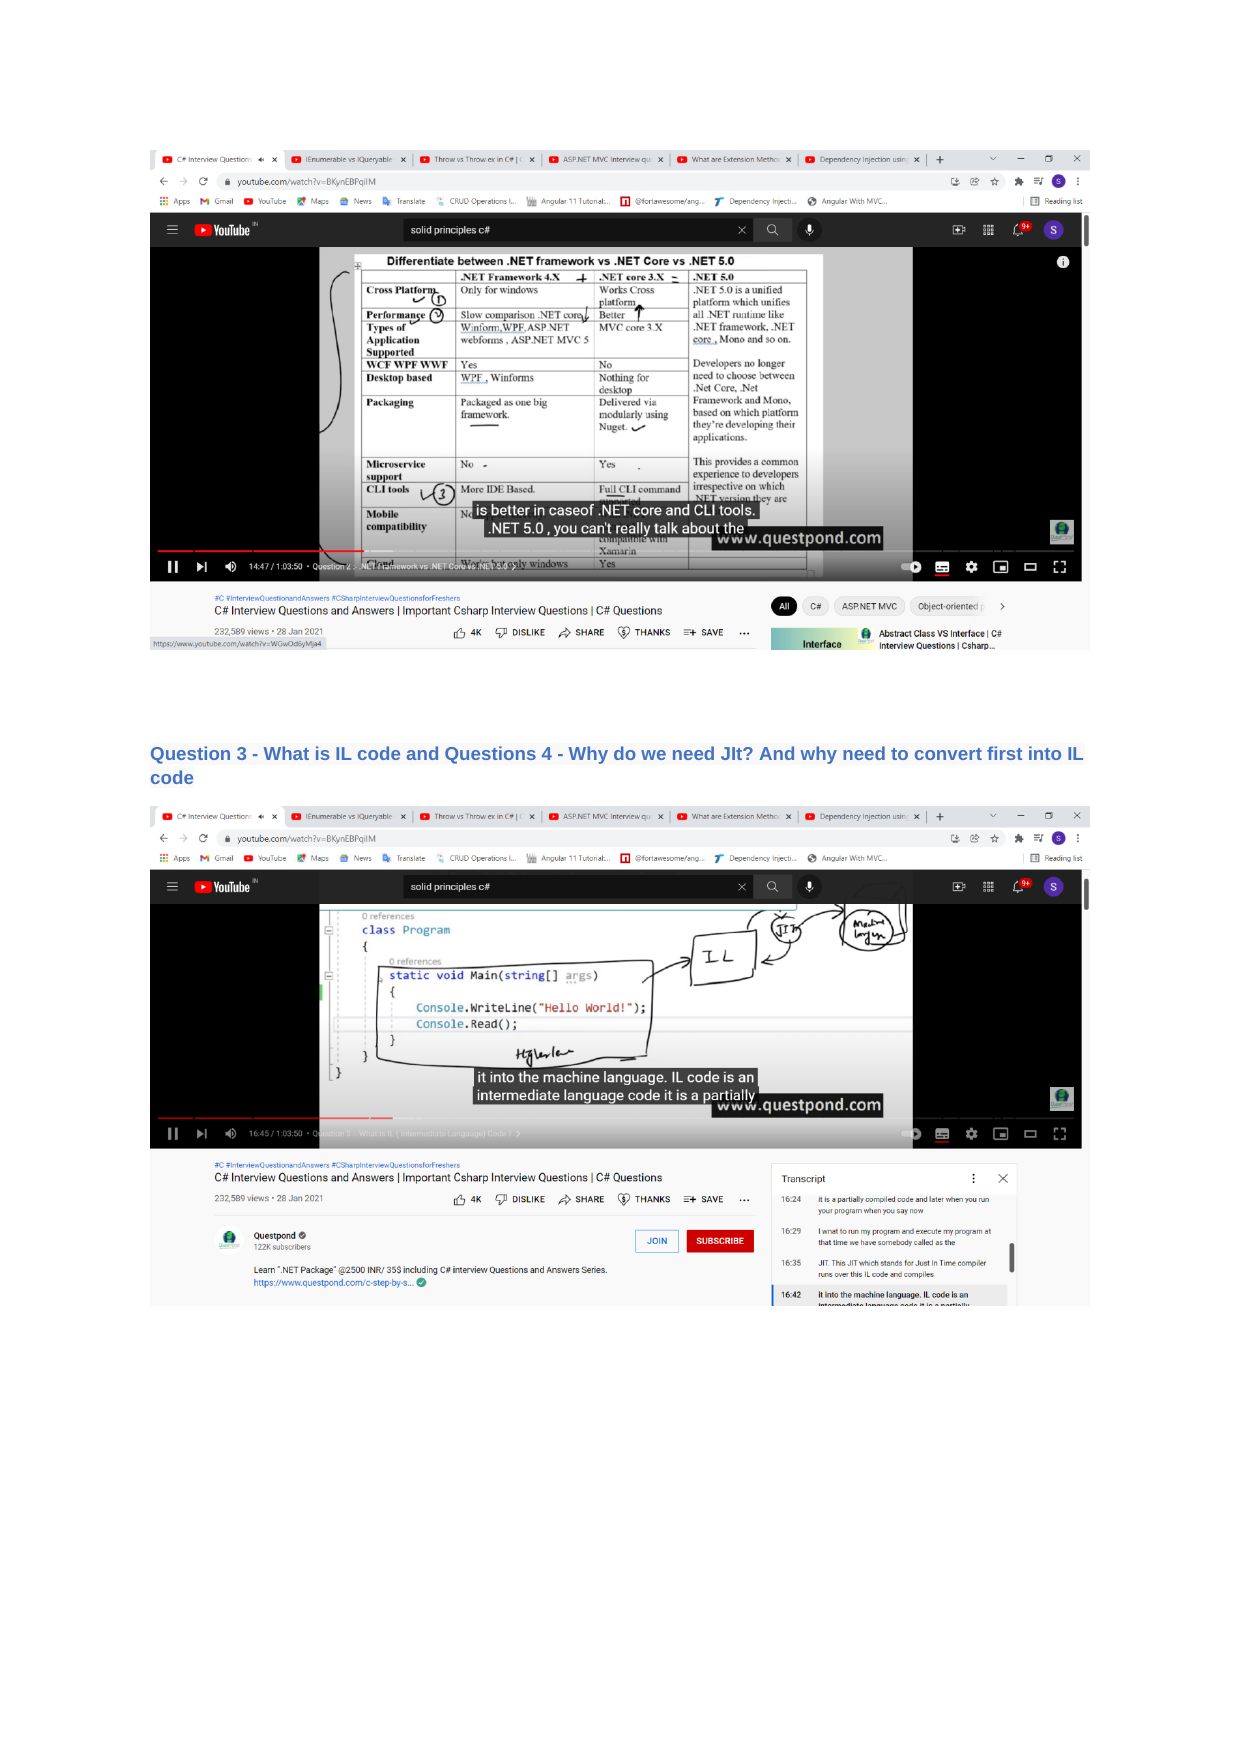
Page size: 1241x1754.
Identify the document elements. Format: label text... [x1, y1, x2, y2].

picture [150, 806, 1091, 1306]
picture [150, 150, 1091, 650]
text Question 3 - What is IL code and Questions 4 - Why do we need JIt? And why need to convert first into IL code [150, 743, 1090, 788]
